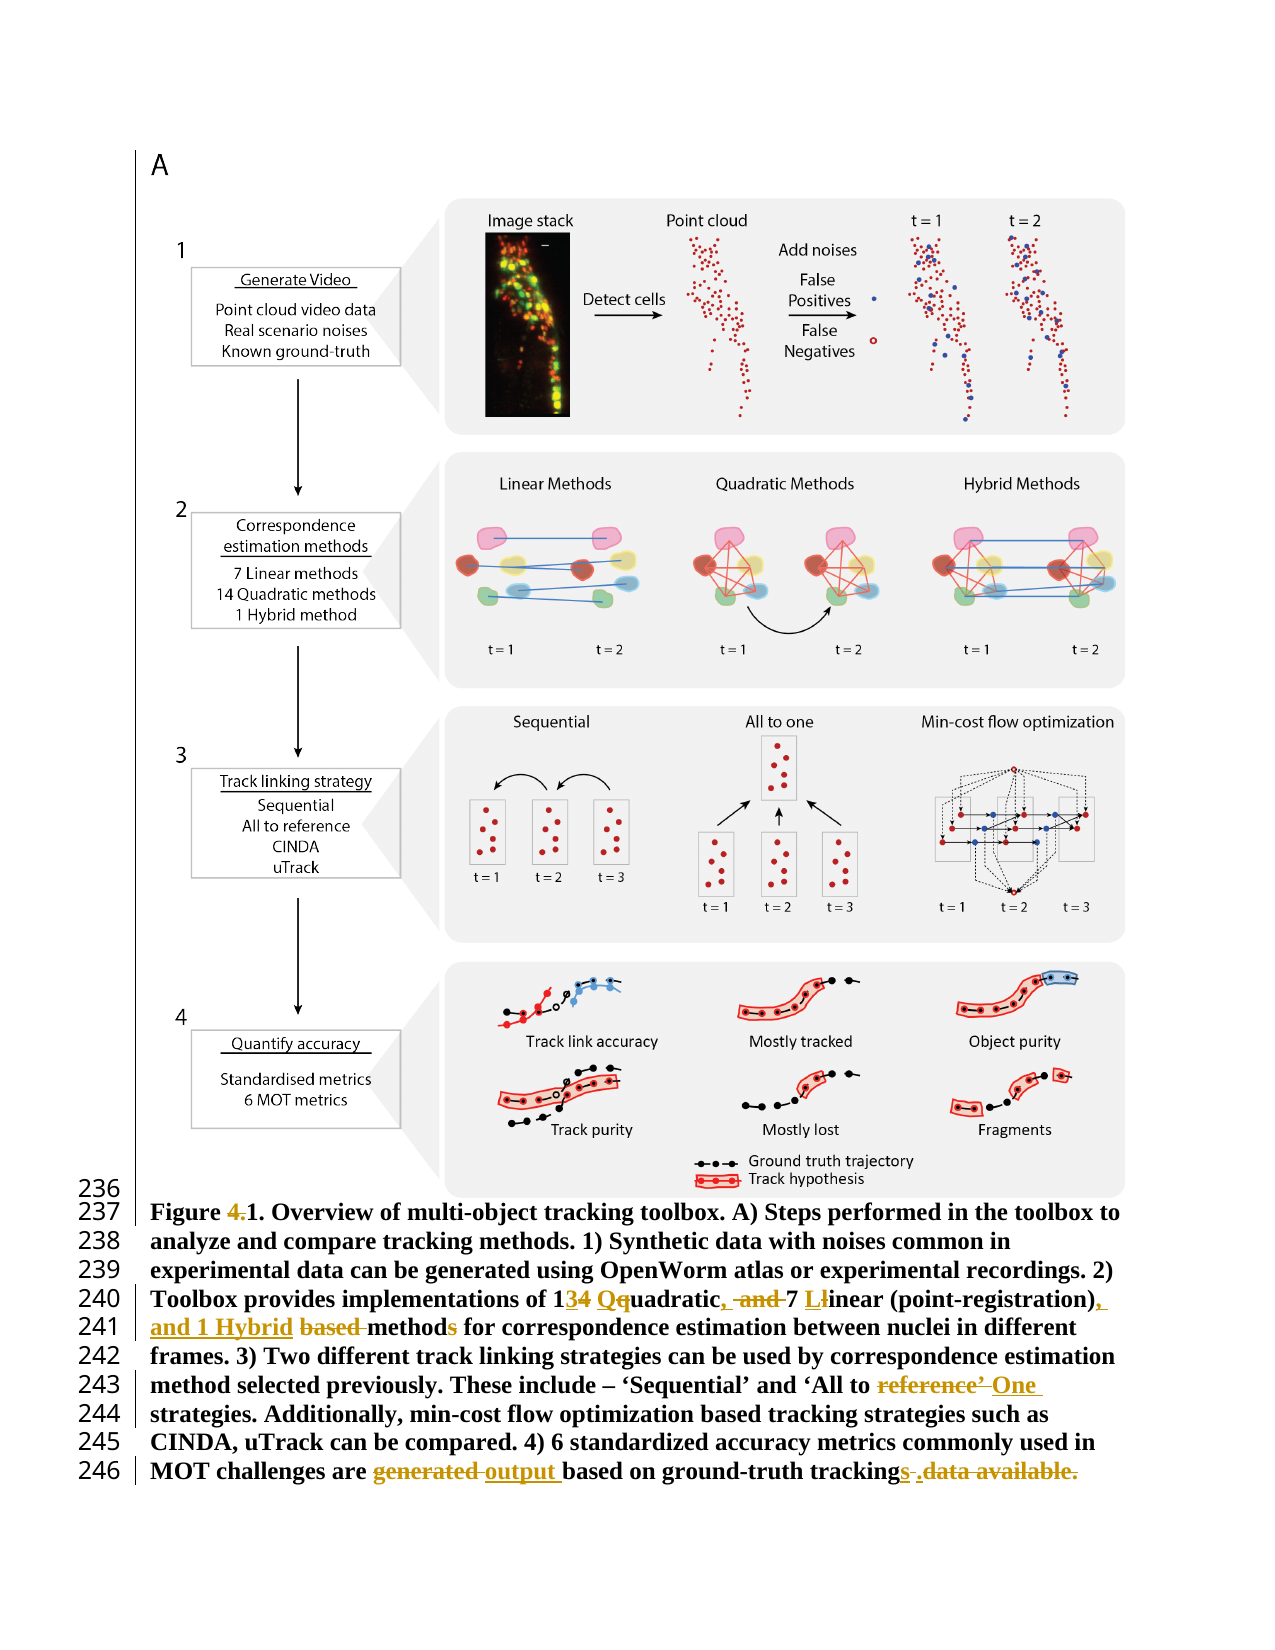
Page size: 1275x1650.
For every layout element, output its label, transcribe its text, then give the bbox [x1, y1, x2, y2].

text Figure 1. Overview of multi-object tracking toolbox. A) Steps performed in the toolbox to analyze and compare tracking methods. 1) Synthetic data with noises common in experimental data can be generated using OpenWorm atlas or experimental recordings. 2) Toolbox provides implementations of 1 uadratic7 inear (point-registration) method for correspondence estimation between nuclei in different frames. 3) Two different track linking strategies can be used by correspondence estimation method selected previously. These include – ‘Sequential’ and ‘All to strategies. Additionally, min-cost flow optimization based tracking strategies such as CINDA, uTrack can be compared. 4) 6 standardized accuracy metrics commonly used in MOT challenges are based on ground-truth tracking [150, 1198, 1125, 1485]
picture [150, 150, 1125, 1198]
